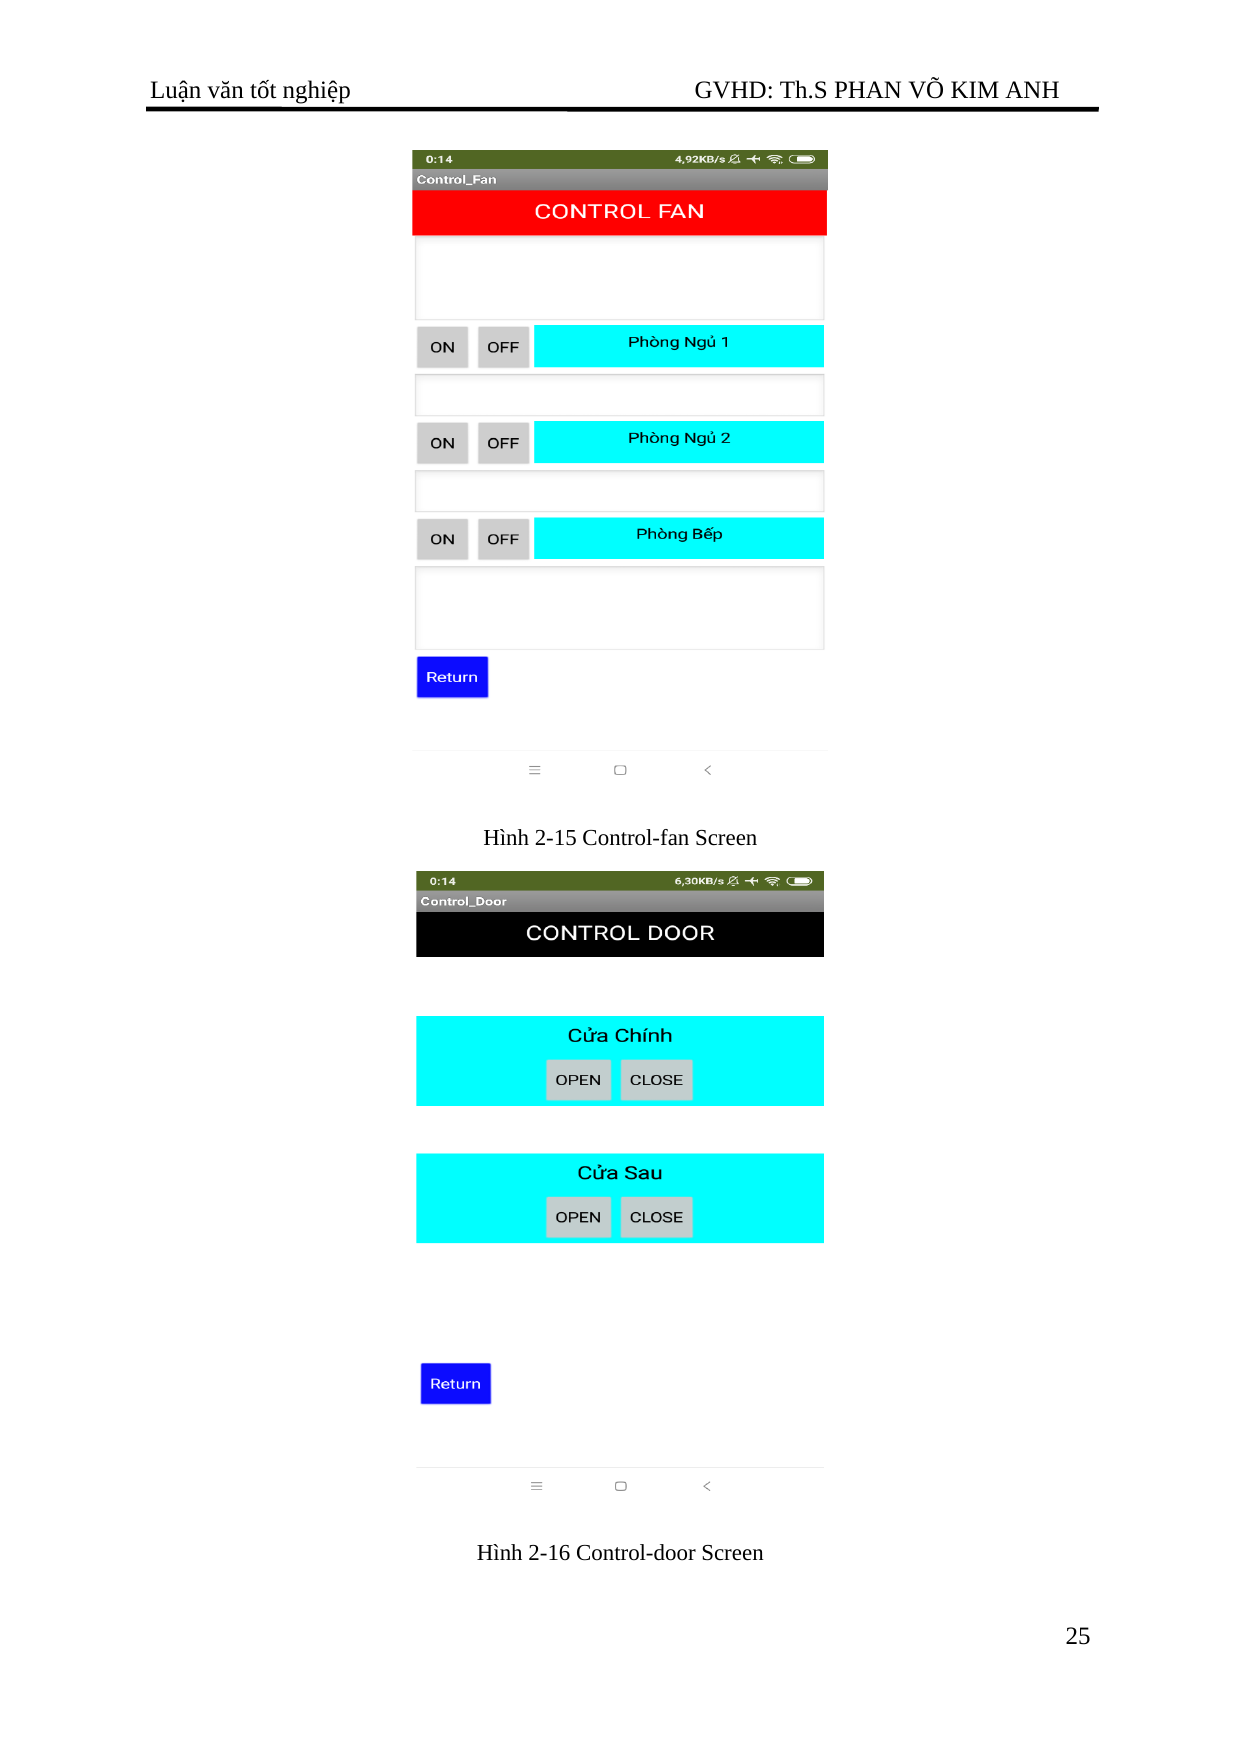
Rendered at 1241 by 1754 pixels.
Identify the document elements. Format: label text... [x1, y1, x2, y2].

picture [416, 871, 824, 1505]
text Hình 2-16 Control-door Screen [150, 1539, 1090, 1566]
picture [412, 150, 828, 789]
text Hình 2-15 Control-fan Screen [150, 824, 1090, 851]
